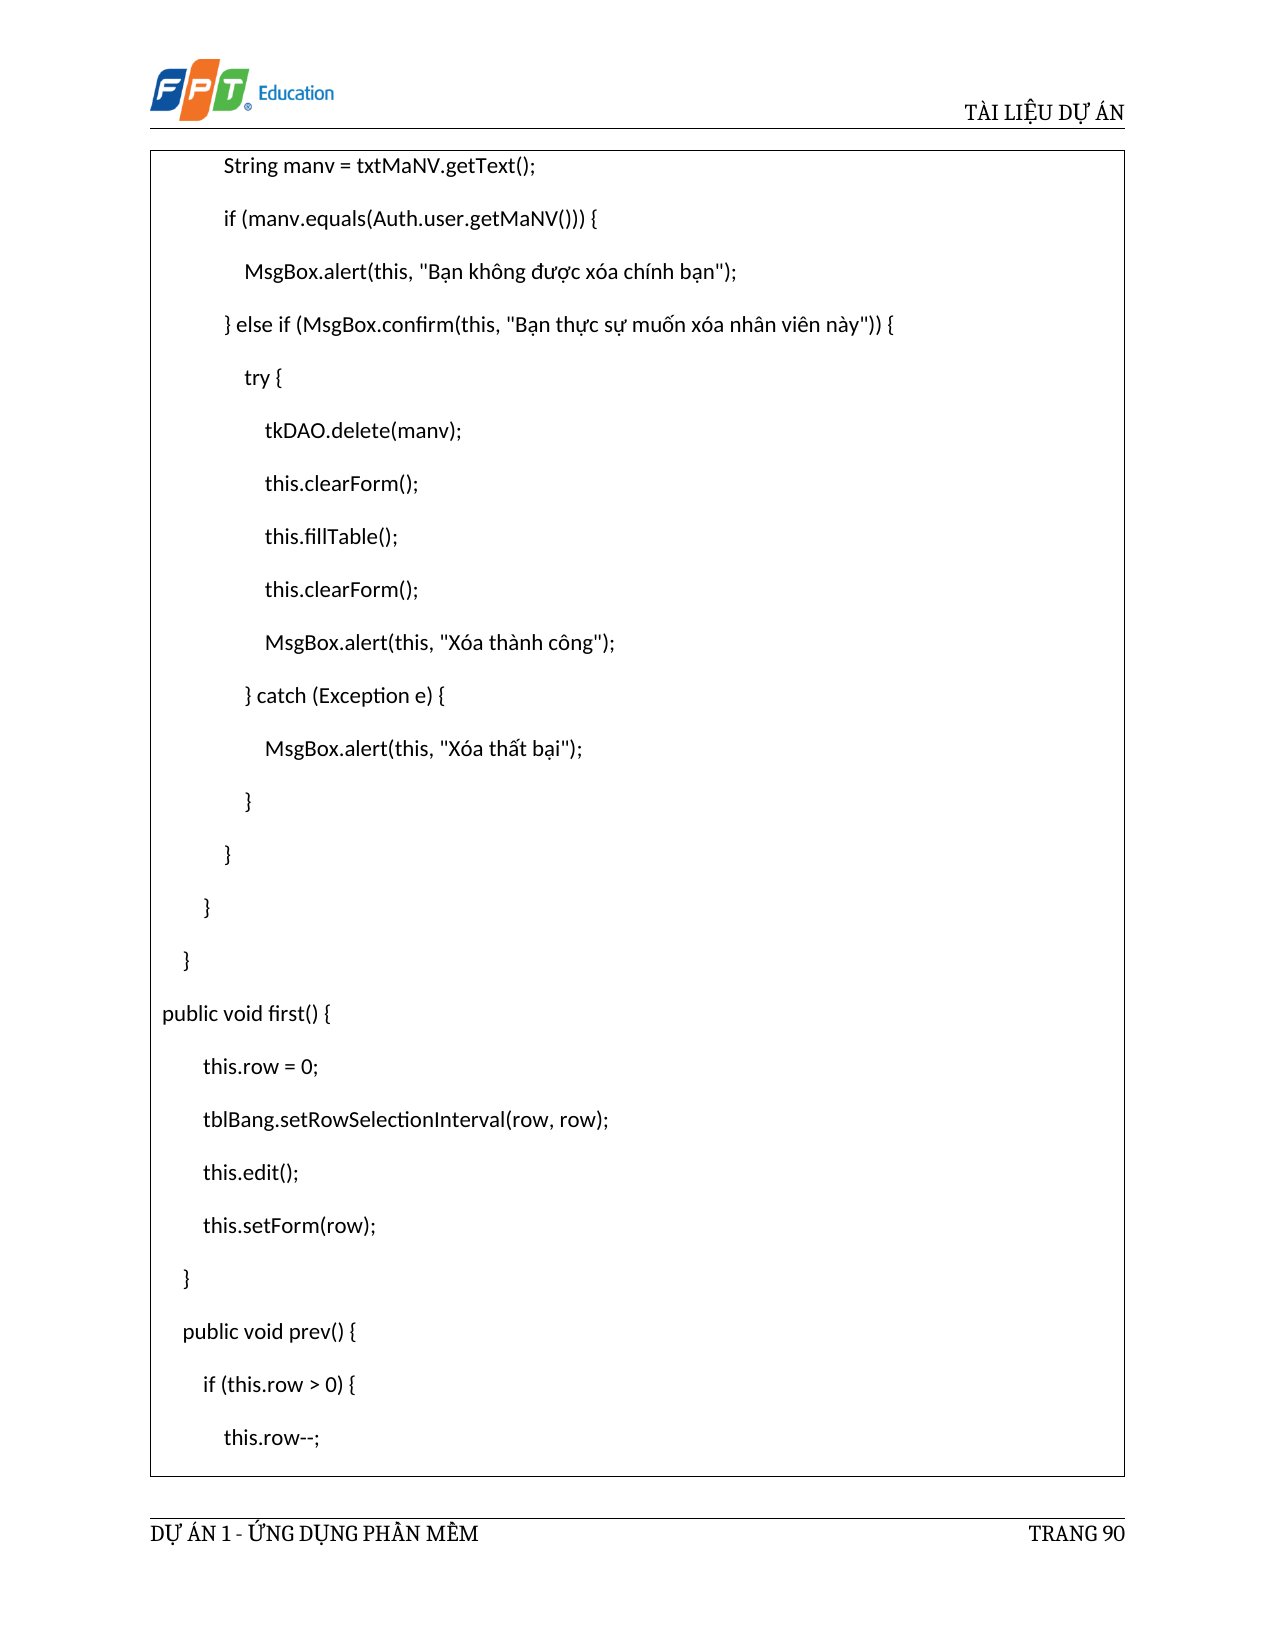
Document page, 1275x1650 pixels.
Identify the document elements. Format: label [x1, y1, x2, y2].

picture [150, 59, 336, 121]
table_header [151, 151, 1124, 1476]
